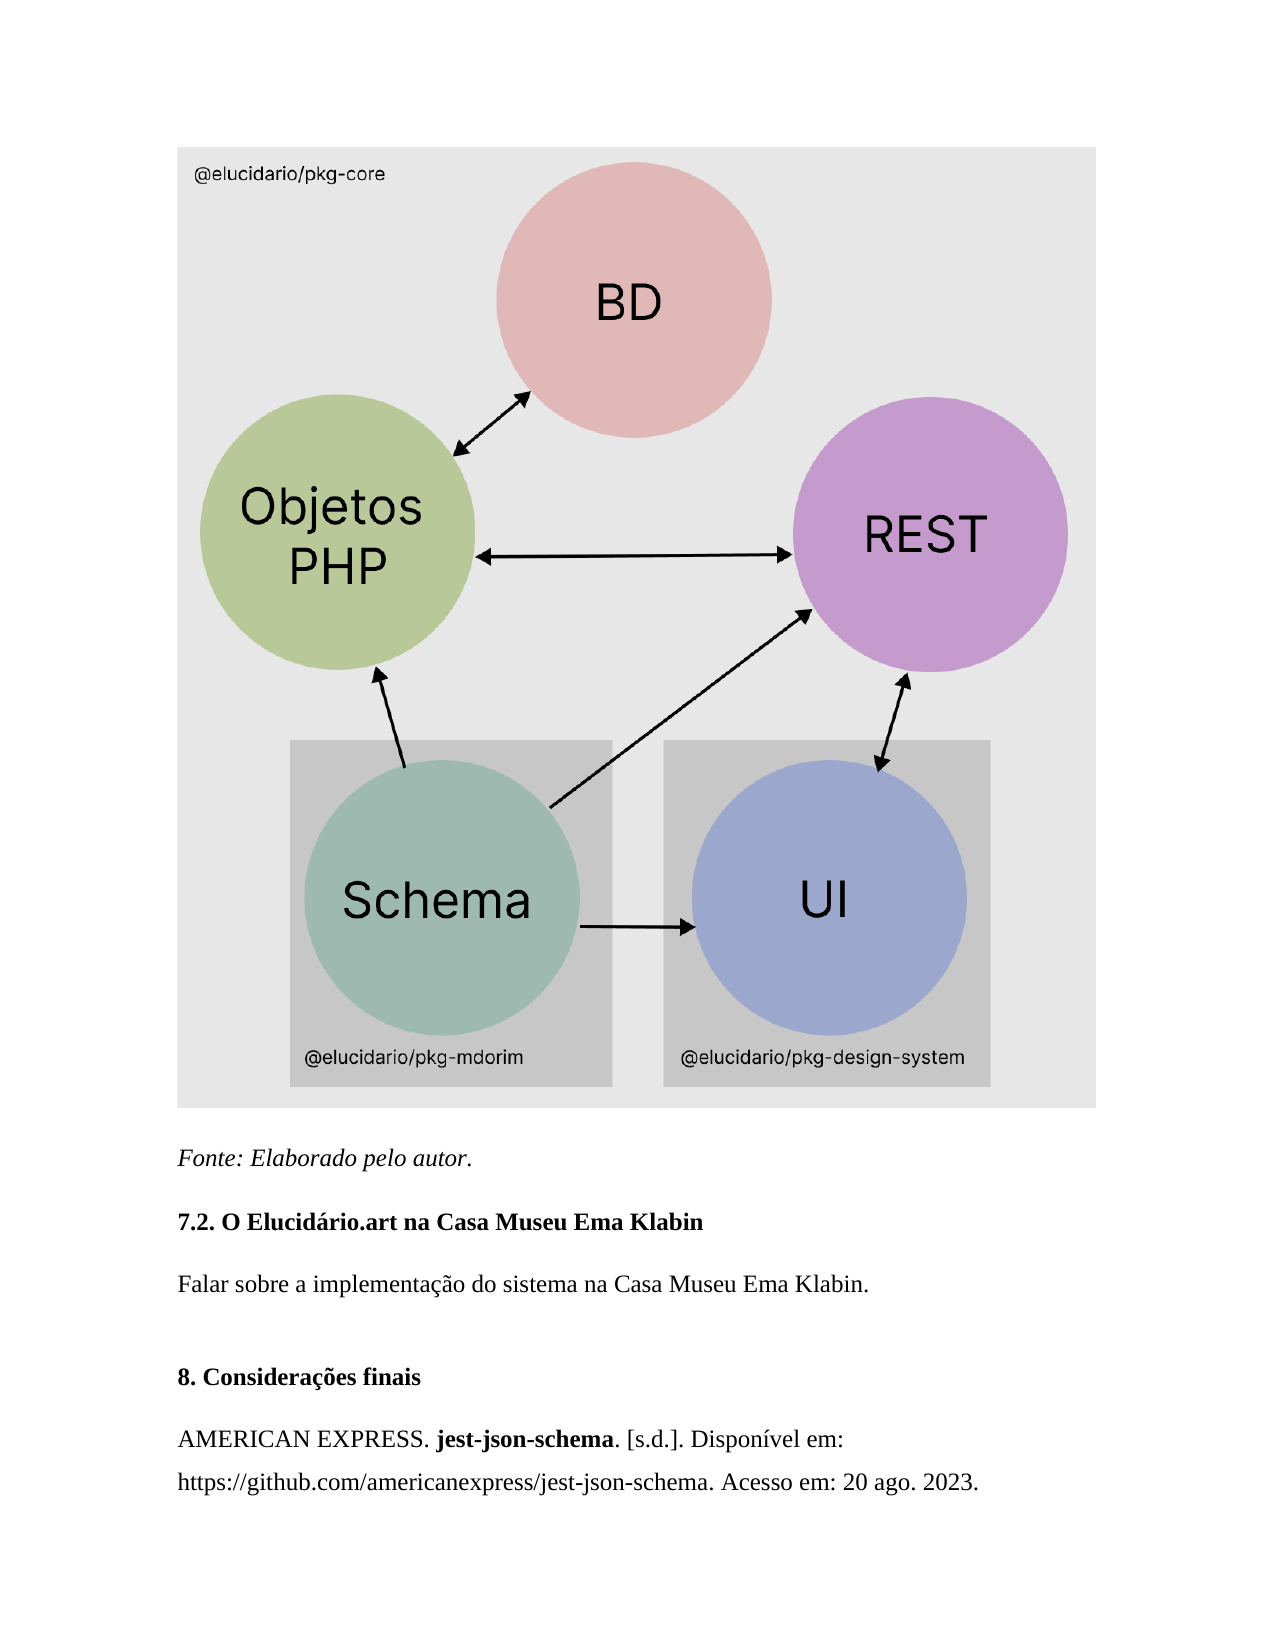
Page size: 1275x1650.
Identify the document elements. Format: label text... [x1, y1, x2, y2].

text AMERICAN EXPRESS. jest-json-schema. [s.d.]. Disponível em: https://github.com/americanexpress/jest-json-schema. Acesso em: 20 ago. 2023. [177, 1424, 1098, 1496]
picture [177, 147, 1096, 1108]
subtitle 8. Considerações finais [177, 1362, 1098, 1391]
subtitle 7.2. O Elucidário.art na Casa Museu Ema Klabin [177, 1207, 1098, 1236]
text Falar sobre a implementação do sistema na Casa Museu Ema Klabin. [177, 1269, 1098, 1298]
text Fonte: Elaborado pelo autor. [177, 1143, 1098, 1172]
